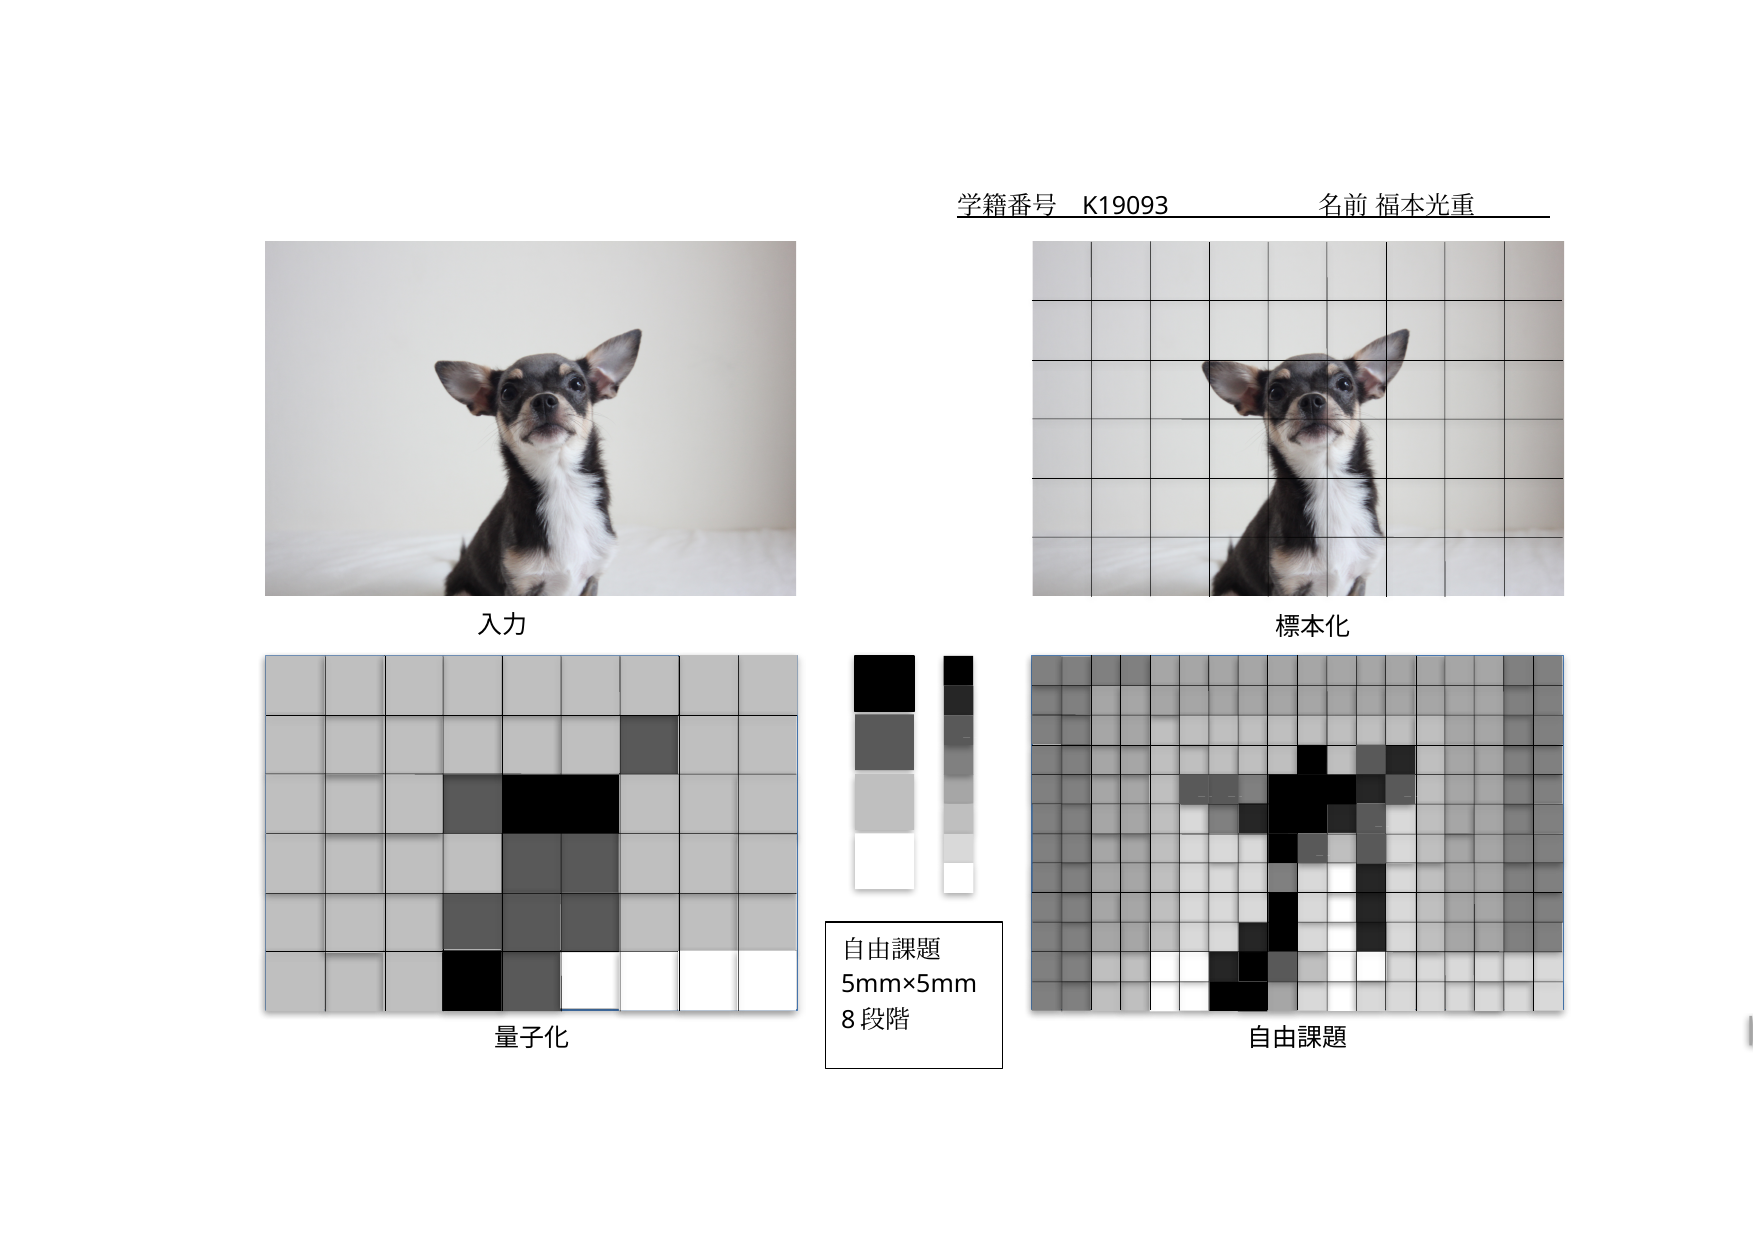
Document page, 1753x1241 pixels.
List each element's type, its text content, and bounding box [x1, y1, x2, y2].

picture [1210, 361, 1267, 418]
picture [1092, 301, 1150, 360]
picture [1210, 479, 1267, 536]
picture [1446, 479, 1504, 537]
picture [1328, 538, 1386, 596]
picture [1446, 361, 1504, 418]
picture [1092, 241, 1150, 300]
picture [1032, 538, 1091, 596]
picture [1210, 241, 1267, 300]
picture [1328, 301, 1386, 360]
picture [1328, 361, 1386, 418]
picture [1269, 361, 1326, 418]
picture [1387, 479, 1444, 537]
picture [1505, 241, 1565, 596]
picture [1210, 301, 1267, 360]
picture [1269, 241, 1326, 300]
picture [1269, 420, 1326, 478]
picture [1446, 420, 1504, 478]
picture [1151, 301, 1209, 360]
picture [1328, 420, 1386, 478]
picture [1269, 479, 1326, 536]
picture [265, 241, 797, 596]
picture [1387, 241, 1444, 300]
picture [1032, 420, 1091, 478]
picture [1092, 479, 1150, 536]
picture [1151, 361, 1209, 418]
picture [1210, 538, 1267, 596]
picture [1151, 420, 1209, 478]
picture [1151, 479, 1209, 536]
picture [1151, 538, 1209, 596]
picture [1446, 301, 1504, 360]
picture [1446, 538, 1504, 596]
picture [1387, 301, 1444, 360]
picture [1328, 241, 1386, 300]
picture [1387, 538, 1444, 596]
picture [1151, 241, 1209, 300]
picture [1032, 479, 1091, 536]
picture [1210, 420, 1267, 478]
picture [1092, 538, 1150, 596]
picture [1032, 241, 1091, 300]
picture [1387, 420, 1444, 478]
picture [1032, 361, 1091, 418]
picture [1269, 538, 1326, 596]
text 学籍番号 K19093 名前 福本光重 [207, 183, 1575, 224]
picture [1328, 479, 1386, 536]
picture [1269, 301, 1326, 360]
picture [1446, 241, 1504, 300]
picture [1387, 361, 1444, 418]
picture [1092, 361, 1150, 418]
picture [1032, 301, 1091, 360]
picture [1092, 420, 1150, 478]
